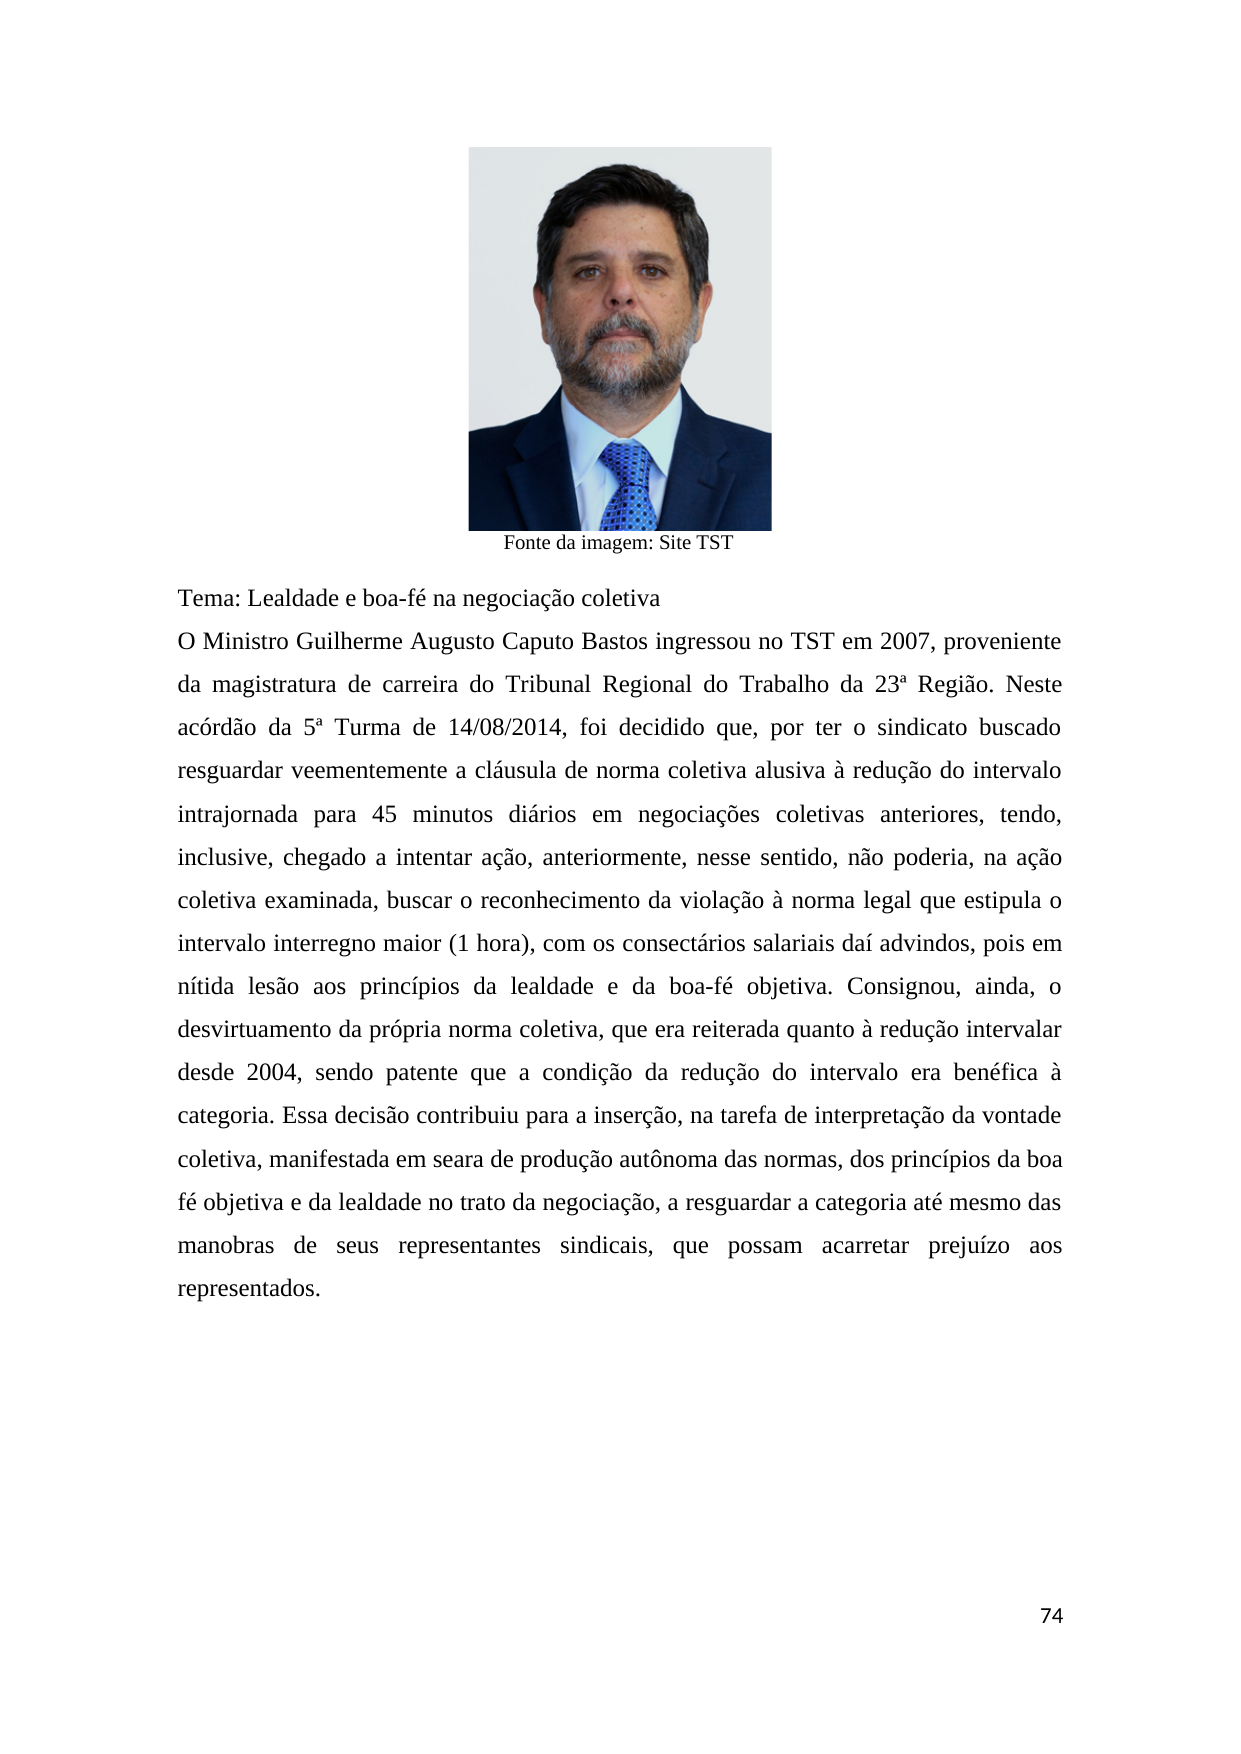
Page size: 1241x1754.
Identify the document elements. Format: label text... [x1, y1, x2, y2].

text O Ministro Guilherme Augusto Caputo Bastos ingressou no TST em 2007, proveniente da magistratura de carreira do Tribunal Regional do Trabalho da 23ª Região. Neste acórdão da 5ª Turma de 14/08/2014, foi decidido que, por ter o sindicato buscado resguardar veementemente a cláusula de norma coletiva alusiva à redução do intervalo intrajornada para 45 minutos diários em negociações coletivas anteriores, tendo, inclusive, chegado a intentar ação, anteriormente, nesse sentido, não poderia, na ação coletiva examinada, buscar o reconhecimento da violação à norma legal que estipula o intervalo interregno maior (1 hora), com os consectários salariais daí advindos, pois em nítida lesão aos princípios da lealdade e da boa-fé objetiva. Consignou, ainda, o desvirtuamento da própria norma coletiva, que era reiterada quanto à redução intervalar desde 2004, sendo patente que a condição da redução do intervalo era benéfica à categoria. Essa decisão contribuiu para a inserção, na tarefa de interpretação da vontade coletiva, manifestada em seara de produção autônoma das normas, dos princípios da boa fé objetiva e da lealdade no trato da negociação, a resguardar a categoria até mesmo das manobras de seus representantes sindicais, que possam acarretar prejuízo aos representados. [177, 626, 1063, 1302]
picture [468, 147, 772, 531]
text Tema: Lealdade e boa-fé na negociação coletiva [177, 583, 1063, 612]
text Fonte da imagem: Site TST [477, 530, 1063, 554]
